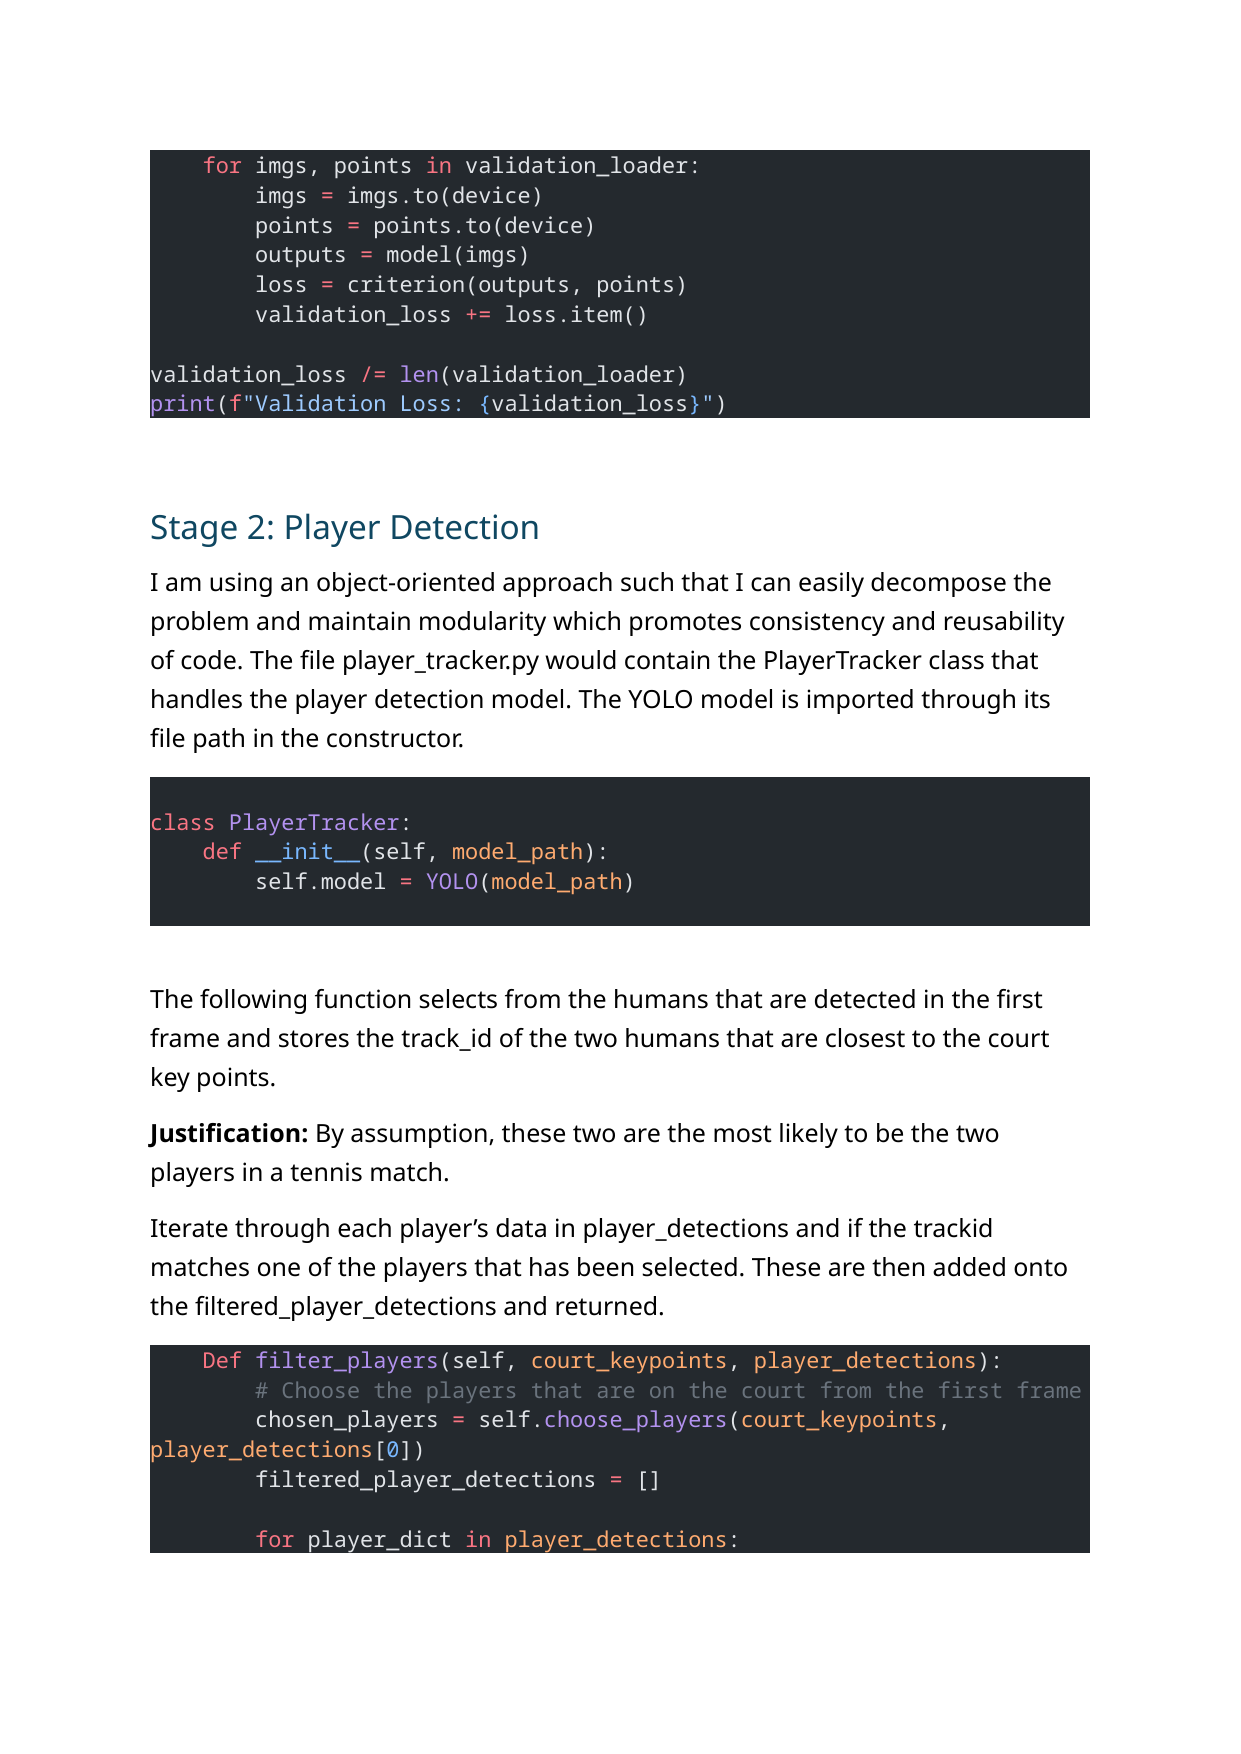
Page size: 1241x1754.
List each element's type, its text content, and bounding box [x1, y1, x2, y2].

text self.model = YOLO(model_path) [150, 866, 1090, 896]
text validation_loss /= len(validation_loader) [150, 358, 1090, 388]
text # Choose the players that are on the court from the first frame [150, 1374, 1090, 1404]
text Iterate through each player’s data in player_detections and if the trackid matches one of the players that has been selected. These are then added onto the filtered_player_detections and returned. [150, 1211, 1090, 1323]
text filtered_player_detections = [] [150, 1464, 1090, 1494]
text I am using an object-oriented approach such that I can easily decompose the problem and maintain modularity which promotes consistency and reusability of code. The file player_tracker.py would contain the PlayerTracker class that handles the player detection model. The YOLO model is imported through its file path in the constructor. [150, 564, 1090, 755]
text class PlayerTracker: [150, 806, 1090, 836]
subtitle Stage 2: Player Detection [150, 504, 1090, 549]
text The following function selects from the humans that are detected in the first frame and stores the track_id of the two humans that are closest to the court key points. [150, 981, 1090, 1094]
text loss = criterion(outputs, points) [150, 269, 1090, 299]
text print(f"Validation Loss: {validation_loss}") [150, 388, 1090, 418]
text outputs = model(imgs) [150, 239, 1090, 269]
text for imgs, points in validation_loader: [150, 150, 1090, 180]
text validation_loss += loss.item() [150, 299, 1090, 329]
text Def filter_players(self, court_keypoints, player_detections): [150, 1345, 1090, 1374]
text def __init__(self, model_path): [150, 836, 1090, 866]
text chosen_players = self.choose_players(court_keypoints, player_detections[0]) [150, 1404, 1090, 1464]
text imgs = imgs.to(device) [150, 180, 1090, 209]
text points = points.to(device) [150, 209, 1090, 239]
text Justification: By assumption, these two are the most likely to be the two players in a tennis match. [150, 1116, 1090, 1189]
text for player_dict in player_detections: [150, 1523, 1090, 1553]
